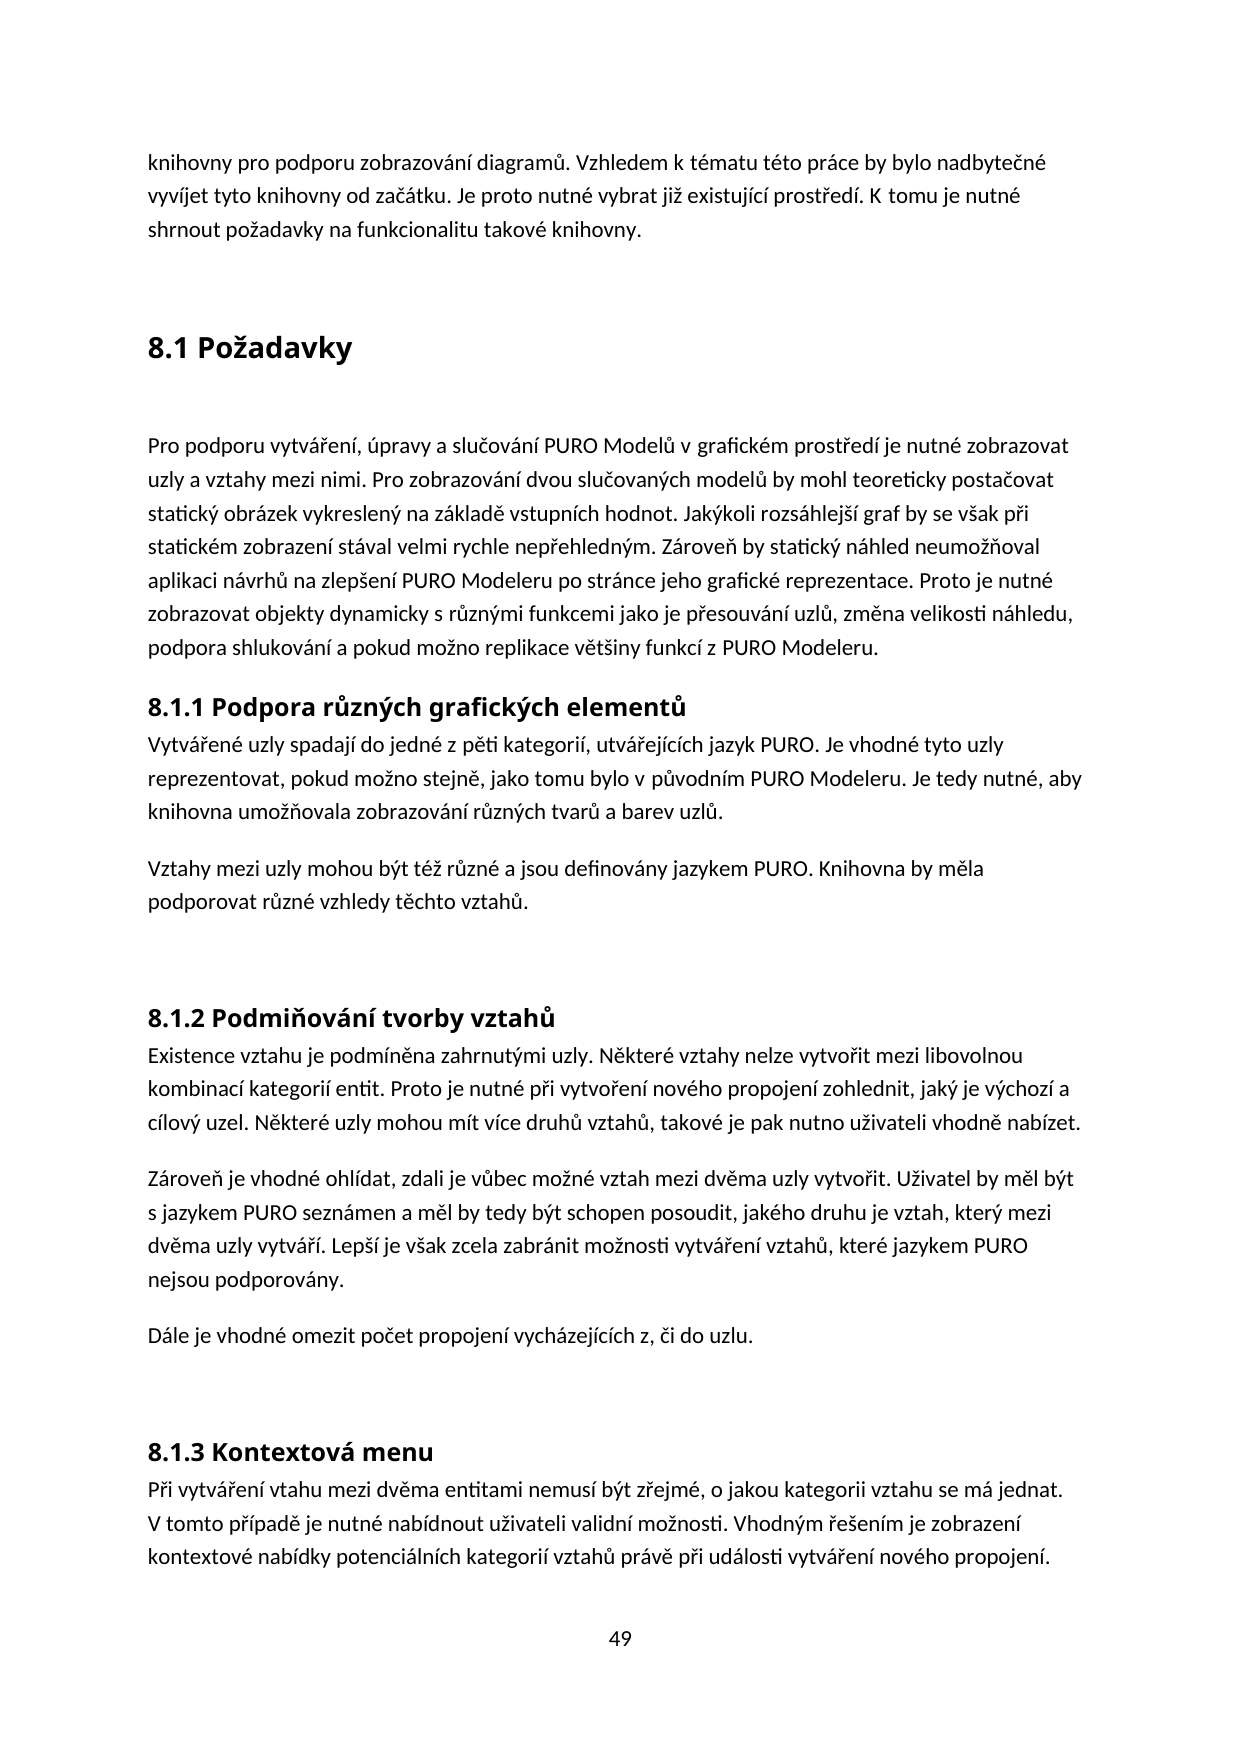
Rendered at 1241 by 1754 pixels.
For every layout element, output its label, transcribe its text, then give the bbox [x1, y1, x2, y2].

text Při vytváření vtahu mezi dvěma entitami nemusí být zřejmé, o jakou kategorii vztahu se má jednat. V tomto případě je nutné nabídnout uživateli validní možnosti. Vhodným řešením je zobrazení kontextové nabídky potenciálních kategorií vztahů právě při události vytváření nového propojení. [148, 1475, 1093, 1571]
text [148, 148, 1093, 243]
text Existence vztahu je podmíněna zahrnutými uzly. Některé vztahy nelze vytvořit mezi libovolnou kombinací kategorií entit. Proto je nutné při vytvoření nového propojení zohlednit, jaký je výchozí a cílový uzel. Některé uzly mohou mít více druhů vztahů, takové je pak nutno uživateli vhodně nabízet. [148, 1041, 1093, 1136]
text Pro podporu vytváření, úpravy a slučování PURO Modelů v grafickém prostředí je nutné zobrazovat uzly a vztahy mezi nimi. Pro zobrazování dvou slučovaných modelů by mohl teoreticky postačovat statický obrázek vykreslený na základě vstupních hodnot. Jakýkoli rozsáhlejší graf by se však při statickém zobrazení stával velmi rychle nepřehledným. Zároveň by statický náhled neumožňoval aplikaci návrhů na zlepšení PURO Modeleru po stránce jeho grafické reprezentace. Proto je nutné zobrazovat objekty dynamicky s různými funkcemi jako je přesouvání uzlů, změna velikosti náhledu, podpora shlukování a pokud možno replikace většiny funkcí z PURO Modeleru. [148, 432, 1093, 661]
text Zároveň je vhodné ohlídat, zdali je vůbec možné vztah mezi dvěma uzly vytvořit. Uživatel by měl být s jazykem PURO seznámen a měl by tedy být schopen posoudit, jakého druhu je vztah, který mezi dvěma uzly vytváří. Lepší je však zcela zabránit možnosti vytváření vztahů, které jazykem PURO nejsou podporovány. [148, 1164, 1093, 1293]
subtitle Podmiňování tvorby vztahů [148, 1000, 1093, 1034]
text Vztahy mezi uzly mohou být též různé a jsou definovány jazykem PURO. Knihovna by měla podporovat různé vzhledy těchto vztahů. [148, 854, 1093, 915]
subtitle Podpora různých grafických elementů [148, 689, 1093, 723]
text Vytvářené uzly spadají do jedné z pěti kategorií, utvářejících jazyk PURO. Je vhodné tyto uzly reprezentovat, pokud možno stejně, jako tomu bylo v původním PURO Modeleru. Je tedy nutné, aby knihovna umožňovala zobrazování různých tvarů a barev uzlů. [148, 730, 1093, 825]
subtitle Požadavky [148, 328, 1093, 367]
subtitle Kontextová menu [148, 1434, 1093, 1469]
text Dále je vhodné omezit počet propojení vycházejících z, či do uzlu. [148, 1322, 1093, 1350]
